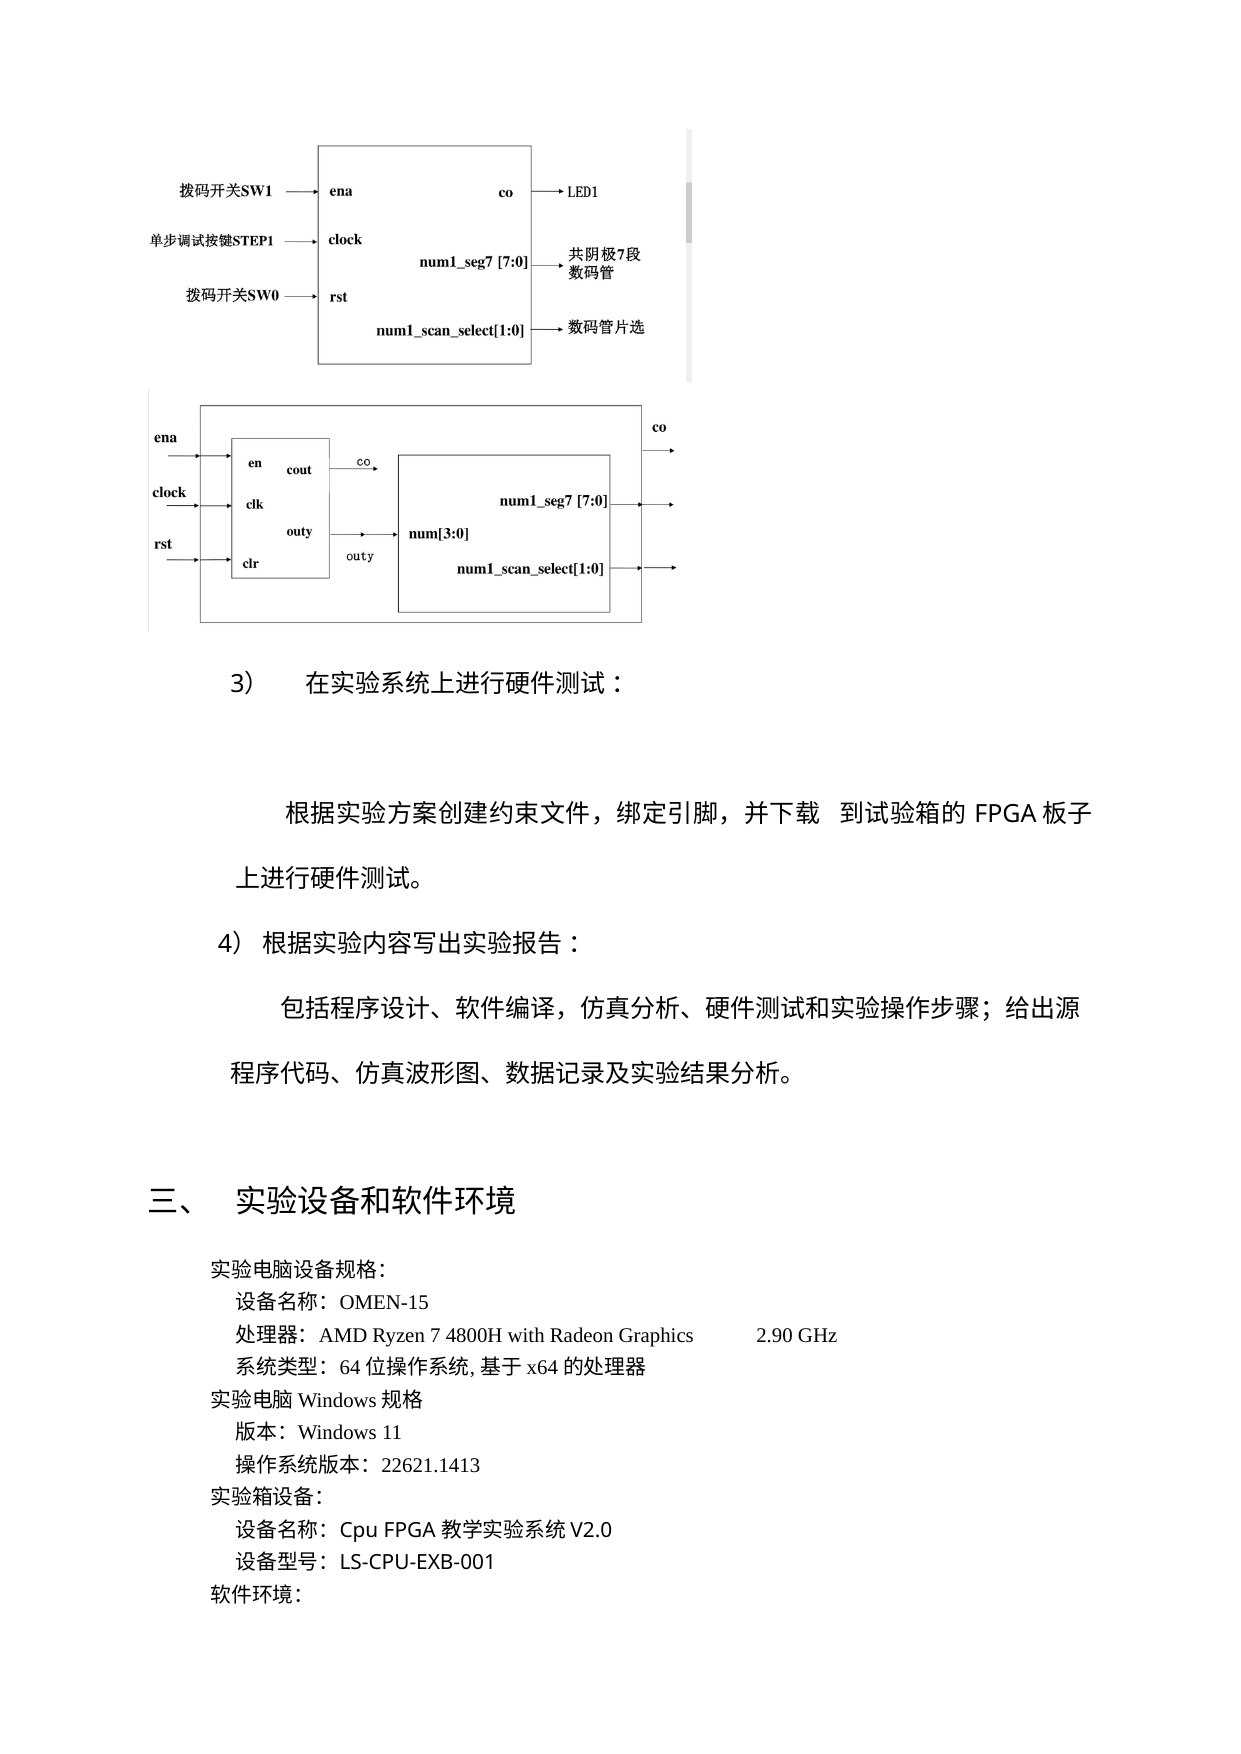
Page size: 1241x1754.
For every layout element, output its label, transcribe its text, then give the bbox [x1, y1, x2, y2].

list 设备名称：Cpu FPGA 教学实验系统V2.0 [210, 1512, 1092, 1544]
list 系统类型：64 位操作系统, 基于 x64 的处理器 [210, 1349, 1092, 1382]
list 实验箱设备： [210, 1479, 1092, 1512]
picture [147, 389, 691, 632]
list 版本：Windows 11 [210, 1414, 1092, 1447]
list 在实验系统上进行硬件测试 ： [230, 649, 1092, 714]
list 实验电脑设备规格： [210, 1252, 1092, 1284]
text 4） 根据实验内容写出实验报告 ： [193, 909, 1092, 974]
list 包括程序设计、软件编译，仿真分析、硬件测试和实验操作步骤；给出源程序代码、仿真波形图、数据记录及实验结果分析。 [230, 974, 1092, 1104]
list 操作系统版本：22621.1413 [210, 1447, 1092, 1479]
picture [147, 129, 692, 382]
subtitle 实验设备和软件环境 [148, 1166, 1092, 1231]
list 实验电脑Windows规格 [210, 1382, 1092, 1414]
list 处理器：AMD Ryzen 7 4800H with Radeon Graphics 2.90 GHz [210, 1317, 1092, 1349]
list 设备名称：OMEN-15 [210, 1284, 1092, 1317]
list 软件环境： [210, 1577, 1092, 1609]
text 根据实验方案创建约束文件，绑定引脚，并下载 到试验箱的FPGA板子上进行硬件测试。 [235, 779, 1092, 909]
list 设备型号：LS-CPU-EXB-001 [210, 1544, 1092, 1577]
